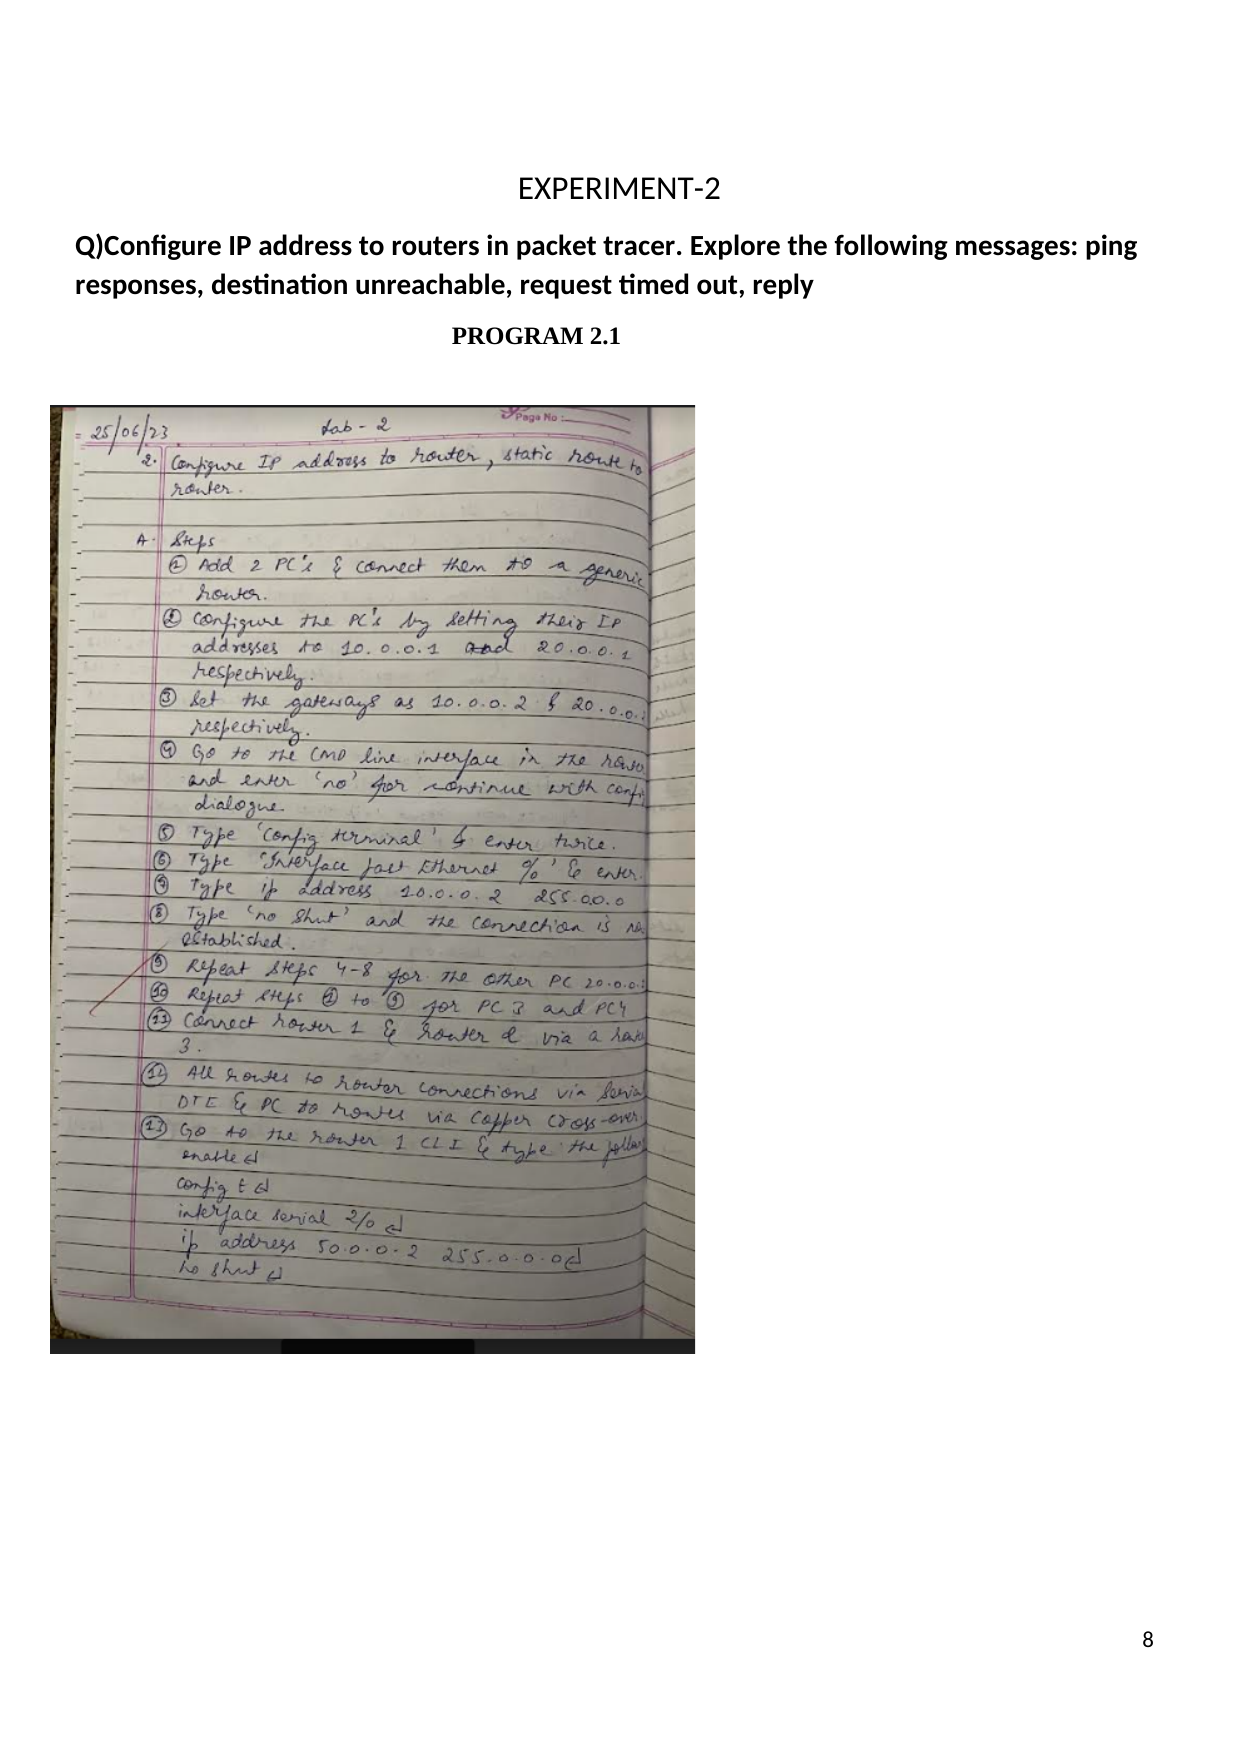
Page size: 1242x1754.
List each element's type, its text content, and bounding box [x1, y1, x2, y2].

picture [50, 405, 696, 1354]
subtitle EXPERIMENT-2 [155, 167, 1084, 207]
text Q)Configure IP address to routers in packet tracer. Explore the following messages: ping responses, destination unreachable, request timed out, reply [75, 227, 1185, 302]
text PROGRAM 2.1 [197, 321, 876, 350]
